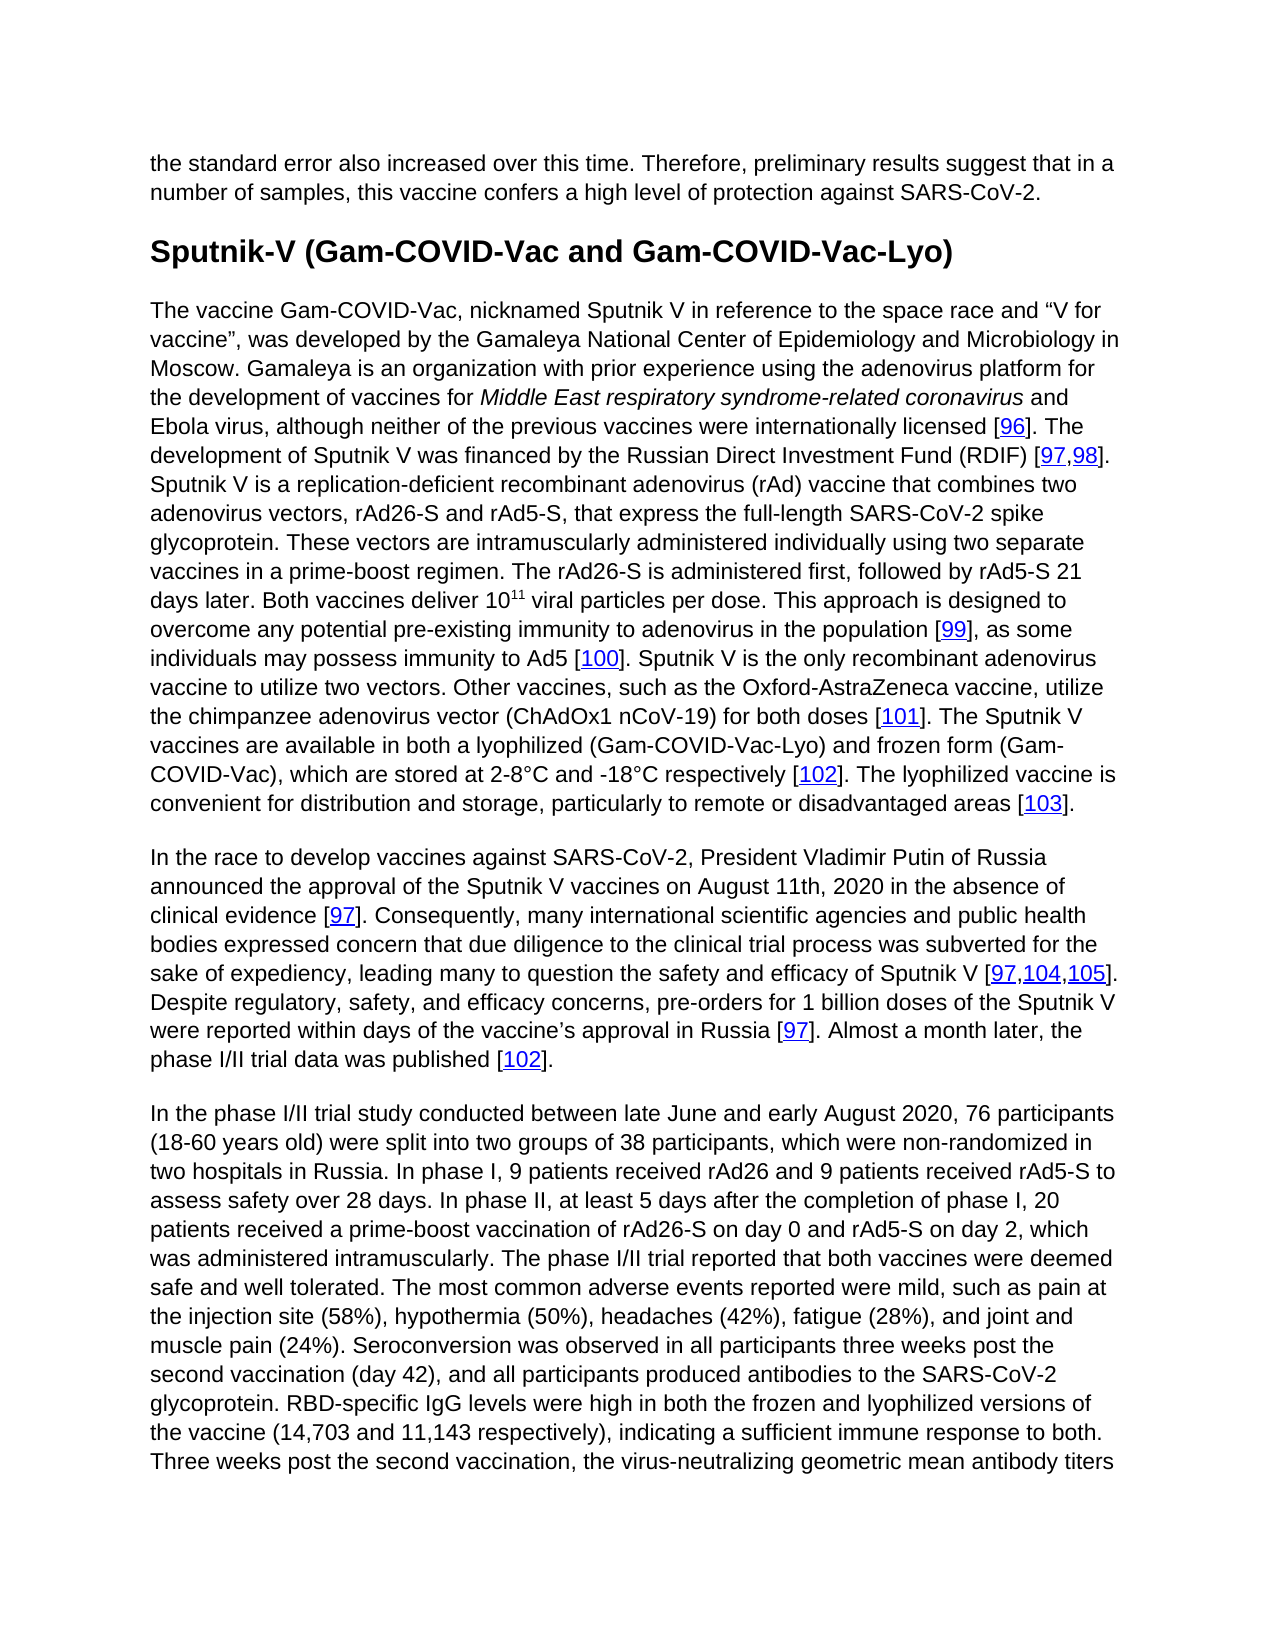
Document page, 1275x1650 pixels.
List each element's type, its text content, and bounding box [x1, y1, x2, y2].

text In the race to develop vaccines against SARS-CoV-2, President Vladimir Putin of Russia announced the approval of the Sputnik V vaccines on August 11th, 2020 in the absence of clinical evidence [97]. Consequently, many international scientific agencies and public health bodies expressed concern that due diligence to the clinical trial process was subverted for the sake of expediency, leading many to question the safety and efficacy of Sputnik V [97,104,105]. Despite regulatory, safety, and efficacy concerns, pre-orders for 1 billion doses of the Sputnik V were reported within days of the vaccine’s approval in Russia [97]. Almost a month later, the phase I/II trial data was published [102]. [150, 844, 1125, 1073]
subtitle Sputnik-V (Gam-COVID-Vac and Gam-COVID-Vac-Lyo) [150, 233, 1125, 269]
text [150, 1100, 1125, 1474]
text The vaccine Gam-COVID-Vac, nicknamed Sputnik V in reference to the space race and “V for vaccine”, was developed by the Gamaleya National Center of Epidemiology and Microbiology in Moscow. Gamaleya is an organization with prior experience using the adenovirus platform for the development of vaccines for Middle East respiratory syndrome-related coronavirus and Ebola virus, although neither of the previous vaccines were internationally licensed [96]. The development of Sputnik V was financed by the Russian Direct Investment Fund (RDIF) [97,98]. Sputnik V is a replication-deficient recombinant adenovirus (rAd) vaccine that combines two adenovirus vectors, rAd26-S and rAd5-S, that express the full-length SARS-CoV-2 spike glycoprotein. These vectors are intramuscularly administered individually using two separate vaccines in a prime-boost regimen. The rAd26-S is administered first, followed by rAd5-S 21 days later. Both vaccines deliver 1011 viral particles per dose. This approach is designed to overcome any potential pre-existing immunity to adenovirus in the population [99], as some individuals may possess immunity to Ad5 [100]. Sputnik V is the only recombinant adenovirus vaccine to utilize two vectors. Other vaccines, such as the Oxford-AstraZeneca vaccine, utilize the chimpanzee adenovirus vector (ChAdOx1 nCoV-19) for both doses [101]. The Sputnik V vaccines are available in both a lyophilized (Gam-COVID-Vac-Lyo) and frozen form (Gam-COVID-Vac), which are stored at 2-8°C and -18°C respectively [102]. The lyophilized vaccine is convenient for distribution and storage, particularly to remote or disadvantaged areas [103]. [150, 297, 1125, 816]
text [150, 150, 1125, 205]
